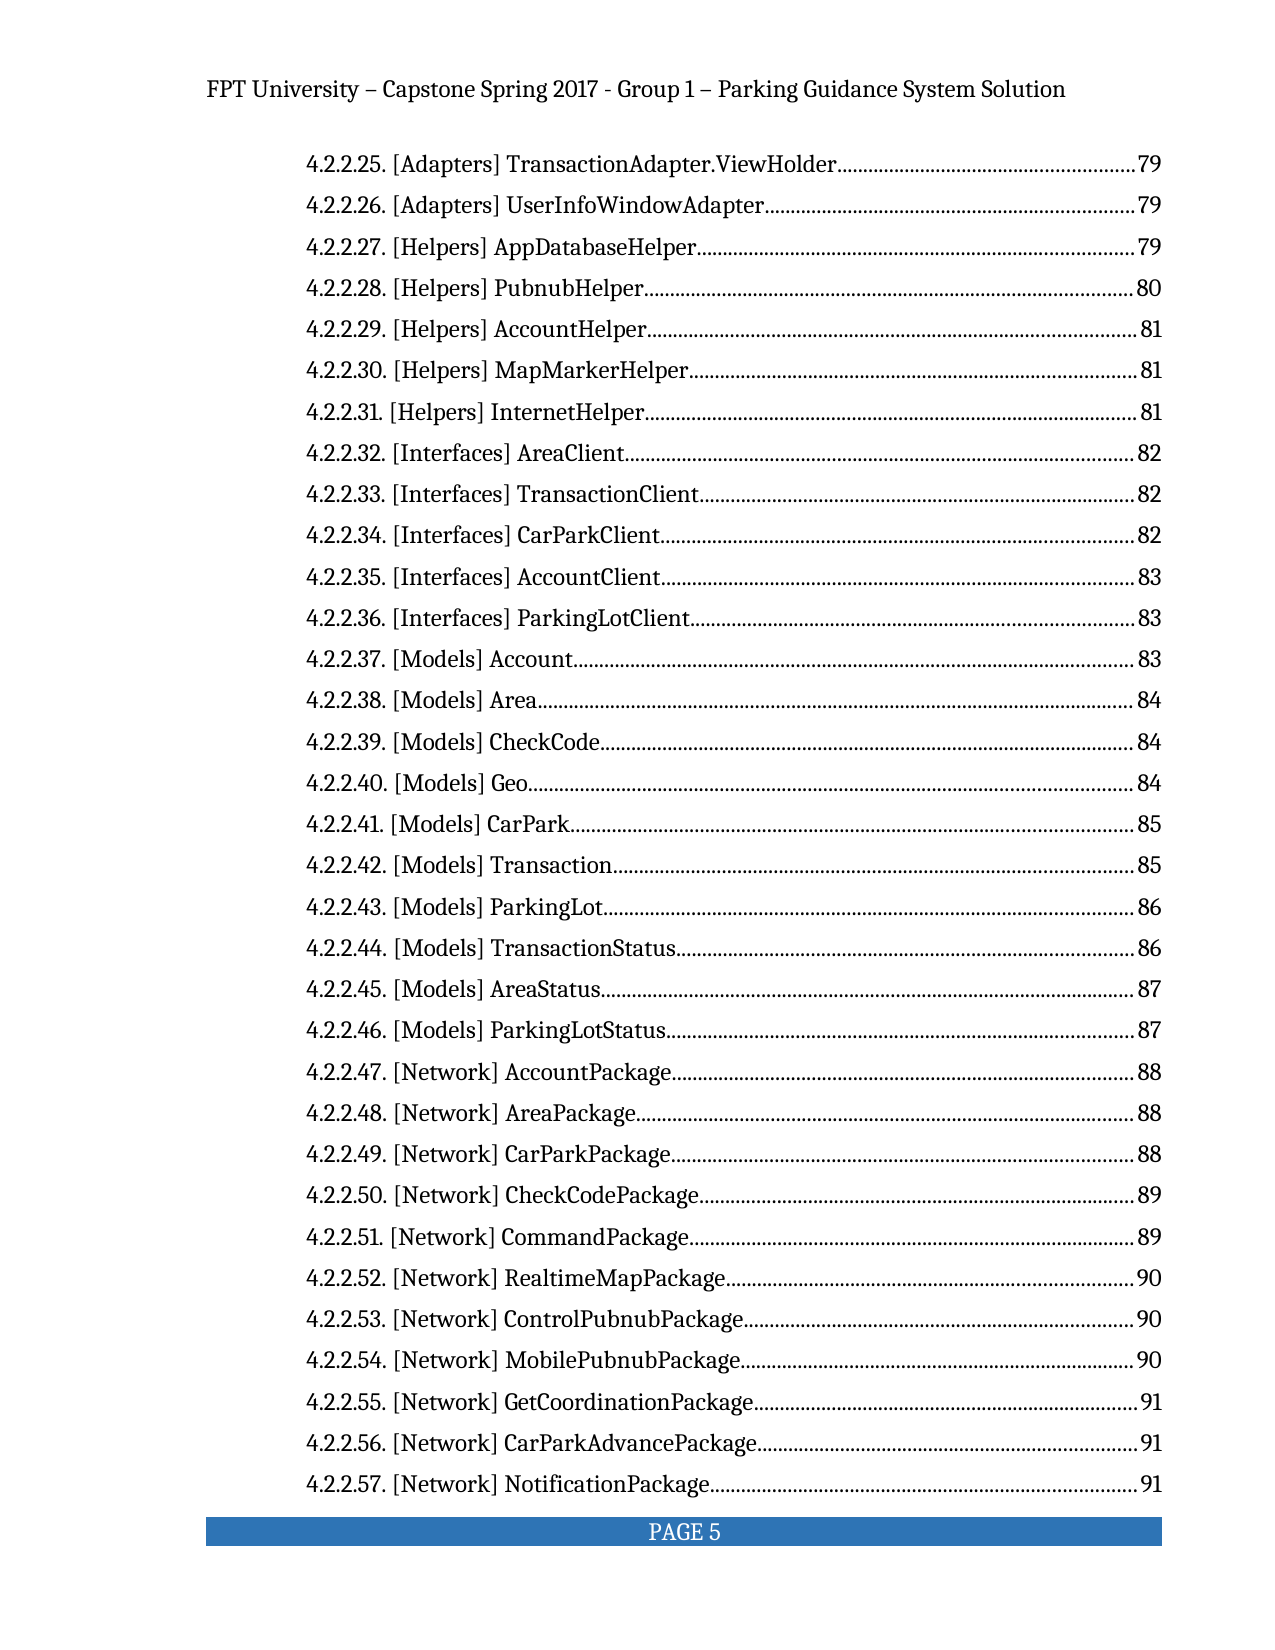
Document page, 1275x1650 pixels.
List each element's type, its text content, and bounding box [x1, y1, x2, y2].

text 4.2.2.39. [Models] CheckCode 84 [306, 727, 1162, 756]
text 4.2.2.46. [Models] ParkingLotStatus 87 [306, 1016, 1162, 1045]
text 4.2.2.40. [Models] Geo 84 [306, 769, 1162, 797]
text 4.2.2.45. [Models] AreaStatus 87 [306, 975, 1162, 1004]
text 4.2.2.43. [Models] ParkingLot 86 [306, 892, 1162, 921]
text 4.2.2.44. [Models] TransactionStatus 86 [306, 934, 1162, 962]
text 4.2.2.51. [Network] CommandPackage 89 [306, 1222, 1162, 1251]
text 4.2.2.50. [Network] CheckCodePackage 89 [306, 1181, 1162, 1210]
text 4.2.2.55. [Network] GetCoordinationPackage 91 [306, 1387, 1162, 1416]
text 4.2.2.31. [Helpers] InternetHelper 81 [306, 397, 1162, 426]
text 4.2.2.35. [Interfaces] AccountClient 83 [306, 562, 1162, 591]
text 4.2.2.49. [Network] CarParkPackage 88 [306, 1140, 1162, 1169]
text 4.2.2.48. [Network] AreaPackage 88 [306, 1099, 1162, 1127]
text 4.2.2.54. [Network] MobilePubnubPackage 90 [306, 1346, 1162, 1375]
text 4.2.2.52. [Network] RealtimeMapPackage 90 [306, 1264, 1162, 1292]
text 4.2.2.25. [Adapters] TransactionAdapter.ViewHolder 79 [306, 150, 1162, 179]
text 4.2.2.41. [Models] CarPark 85 [306, 810, 1162, 839]
text 4.2.2.36. [Interfaces] ParkingLotClient 83 [306, 604, 1162, 632]
text 4.2.2.34. [Interfaces] CarParkClient 82 [306, 521, 1162, 550]
text 4.2.2.56. [Network] CarParkAdvancePackage 91 [306, 1429, 1162, 1457]
text 4.2.2.30. [Helpers] MapMarkerHelper 81 [306, 356, 1162, 385]
text 4.2.2.33. [Interfaces] TransactionClient 82 [306, 480, 1162, 509]
text 4.2.2.57. [Network] NotificationPackage 91 [306, 1470, 1162, 1499]
text 4.2.2.47. [Network] AccountPackage 88 [306, 1057, 1162, 1086]
text 4.2.2.32. [Interfaces] AreaClient 82 [306, 439, 1162, 467]
text 4.2.2.28. [Helpers] PubnubHelper 80 [306, 274, 1162, 302]
text 4.2.2.42. [Models] Transaction 85 [306, 851, 1162, 880]
text 4.2.2.37. [Models] Account 83 [306, 645, 1162, 674]
text 4.2.2.29. [Helpers] AccountHelper 81 [306, 315, 1162, 344]
text 4.2.2.26. [Adapters] UserInfoWindowAdapter 79 [306, 191, 1162, 220]
text 4.2.2.27. [Helpers] AppDatabaseHelper 79 [306, 232, 1162, 261]
text 4.2.2.38. [Models] Area 84 [306, 686, 1162, 715]
text 4.2.2.53. [Network] ControlPubnubPackage 90 [306, 1305, 1162, 1334]
